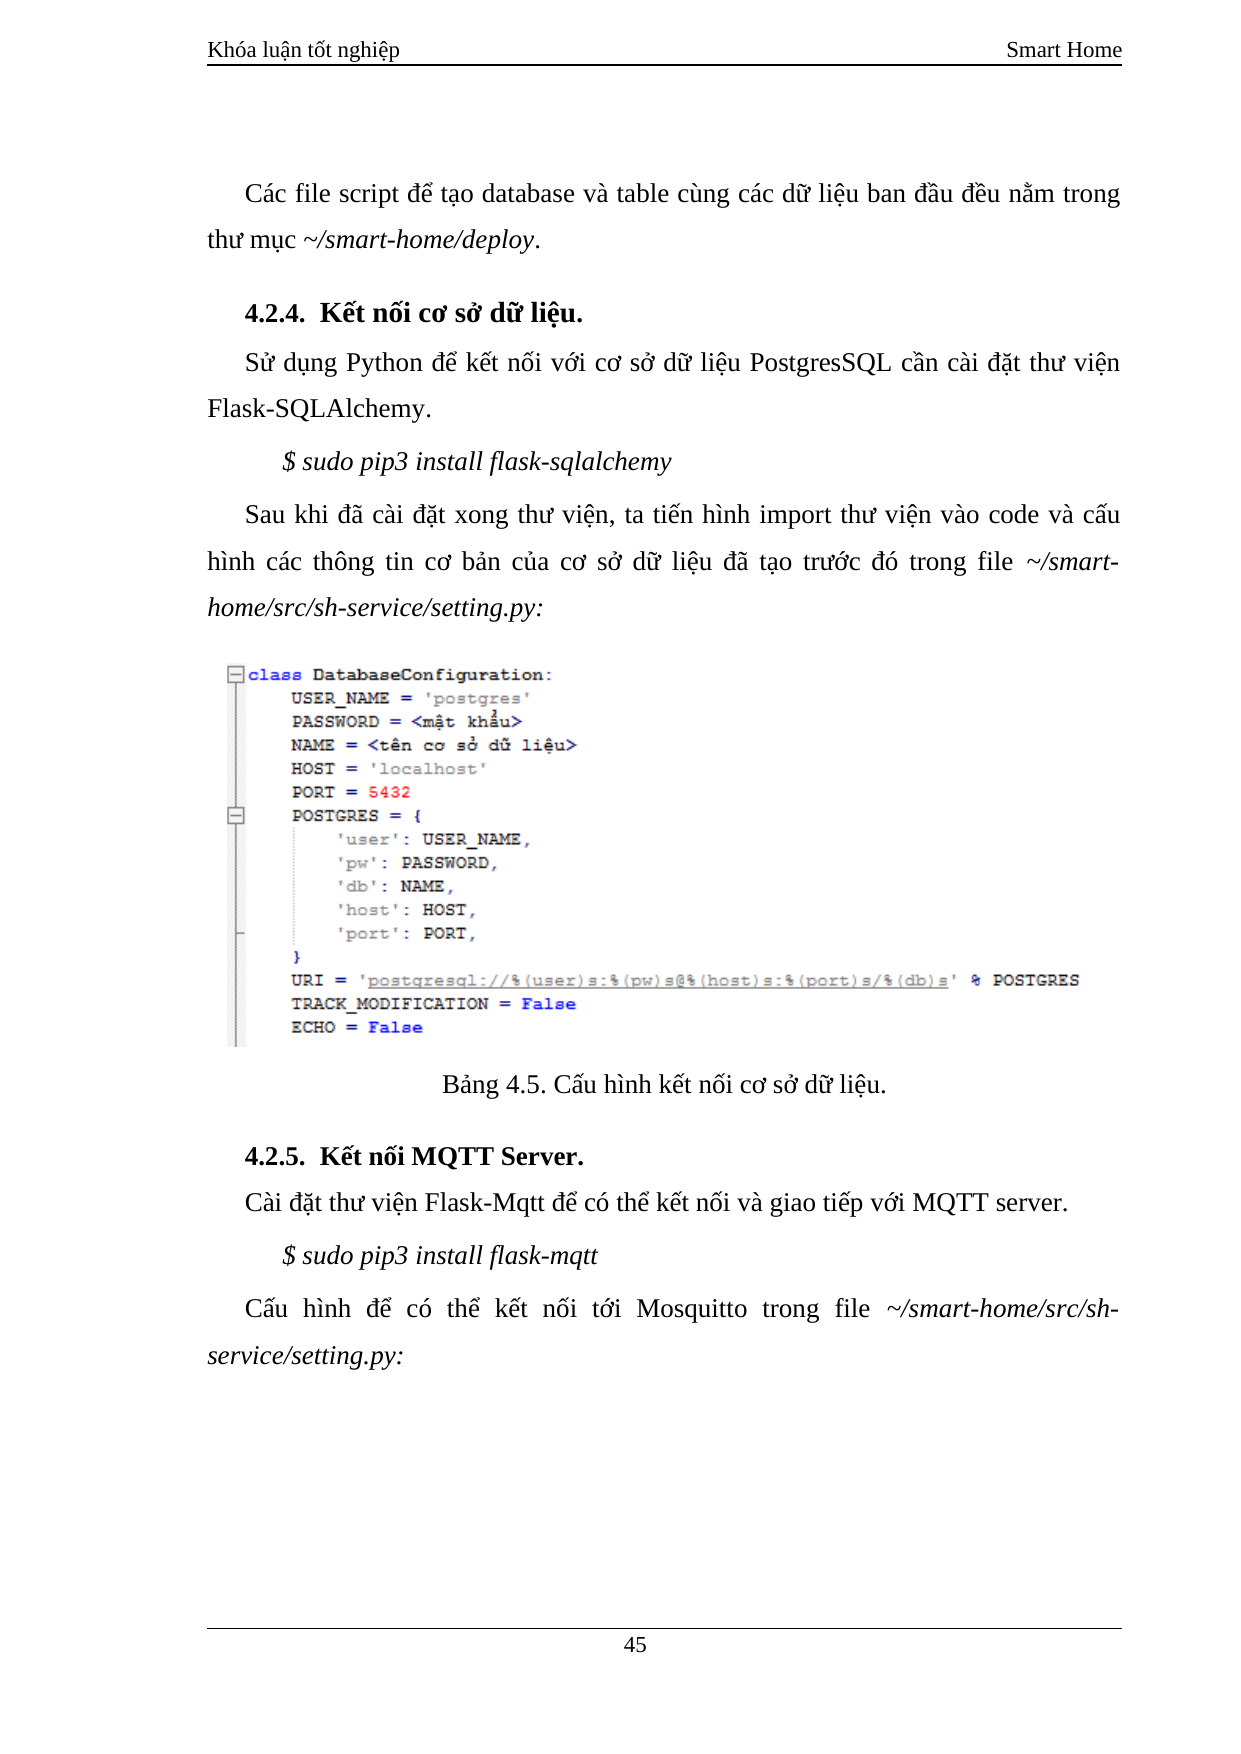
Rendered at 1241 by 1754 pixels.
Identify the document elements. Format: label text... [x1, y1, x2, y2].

text Cấu hình để có thể kết nối tới Mosquitto trong file ~/smart-home/src/sh-service/setting.py: [207, 1292, 1122, 1370]
text $ sudo pip3 install flask-sqlalchemy [207, 445, 1122, 476]
picture [227, 663, 1102, 1047]
subtitle Kết nối cơ sở dữ liệu. [244, 295, 1122, 329]
text Sử dụng Python để kết nối với cơ sở dữ liệu PostgresSQL cần cài đặt thư viện Flask-SQLAlchemy. [207, 346, 1122, 423]
text Sau khi đã cài đặt xong thư viện, ta tiến hình import thư viện vào code và cấu hình các thông tin cơ bản của cơ sở dữ liệu đã tạo trước đó trong file ~/smart-home/src/sh-service/setting.py: [207, 498, 1122, 623]
text $ sudo pip3 install flask-mqtt [207, 1239, 1122, 1271]
subtitle Kết nối MQTT Server. [244, 1140, 1122, 1171]
text Các file script để tạo database và table cùng các dữ liệu ban đầu đều nằm trong thư mục ~/smart-home/deploy. [207, 177, 1122, 255]
text Cài đặt thư viện Flask-Mqtt để có thể kết nối và giao tiếp với MQTT server. [207, 1186, 1122, 1218]
